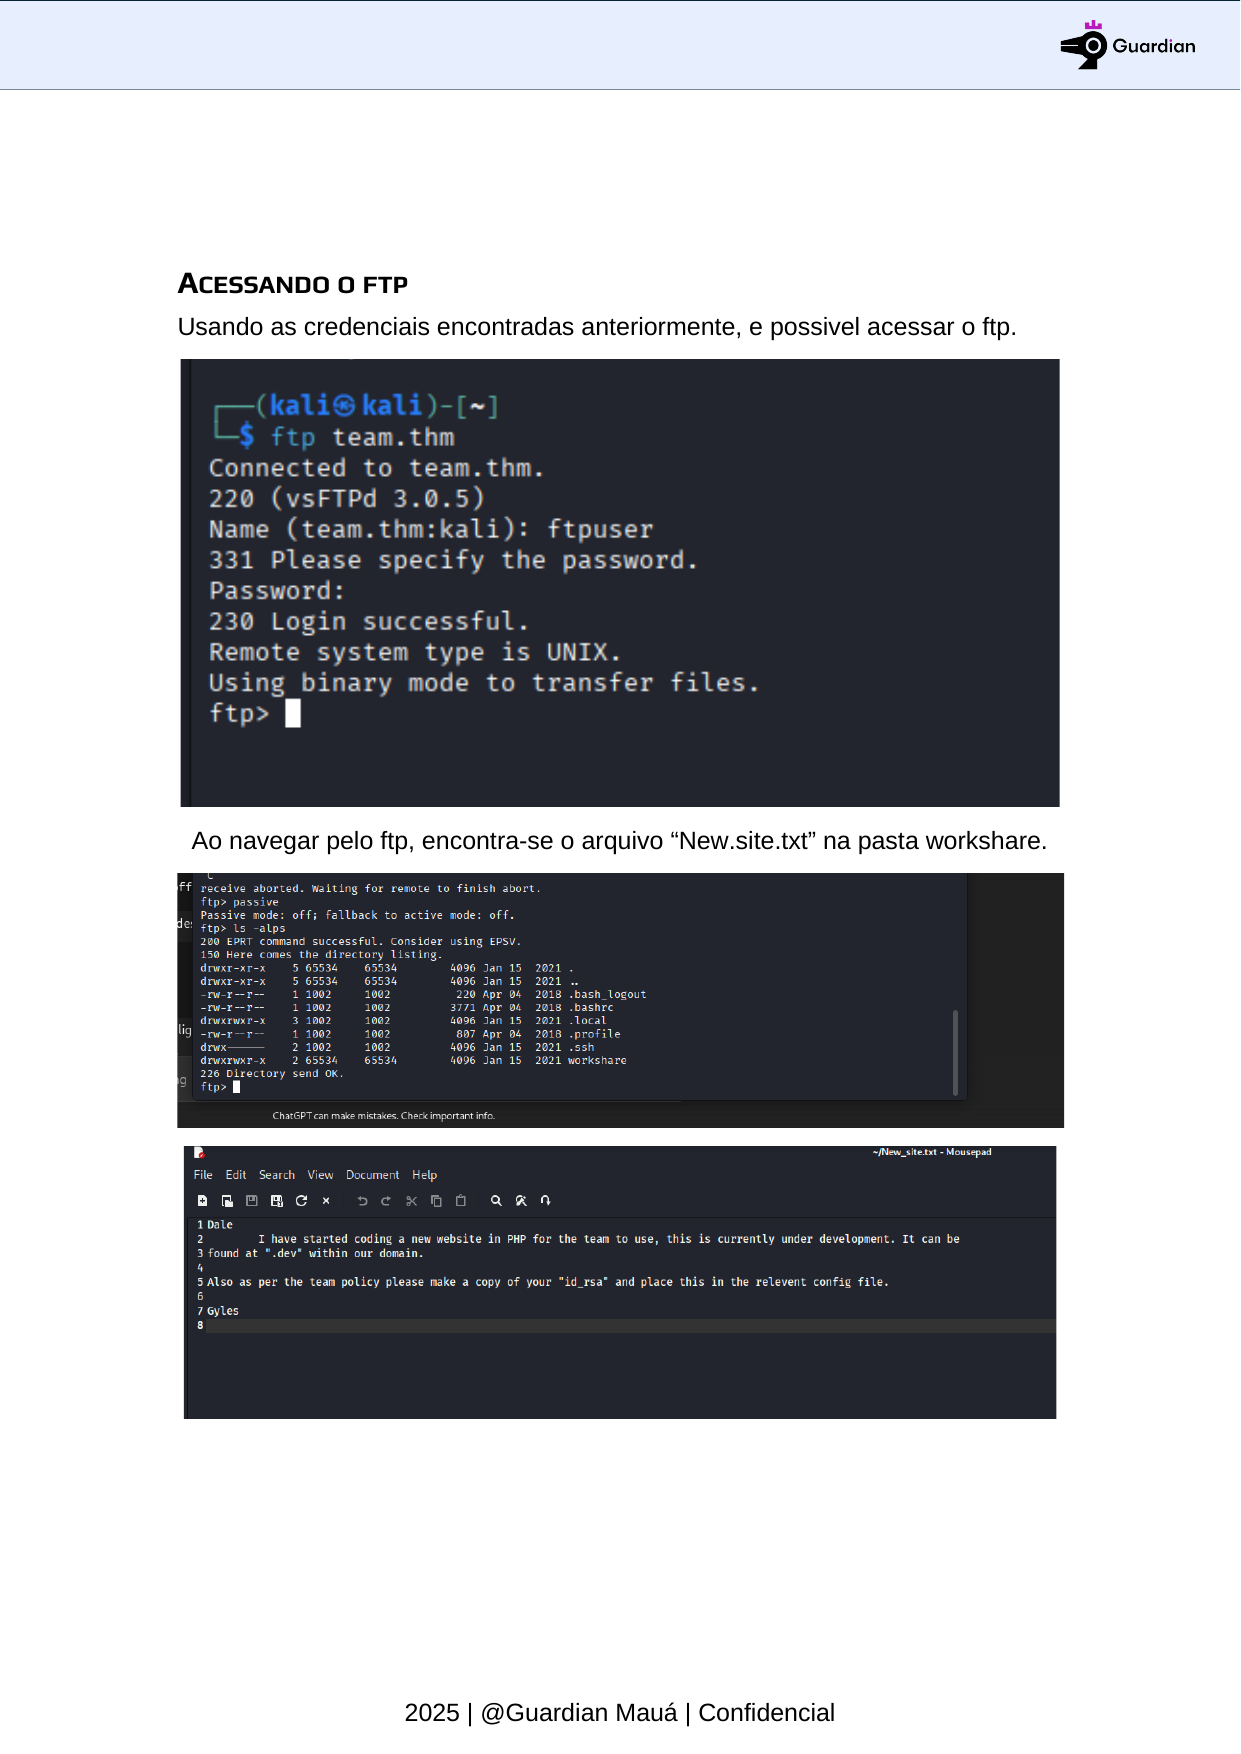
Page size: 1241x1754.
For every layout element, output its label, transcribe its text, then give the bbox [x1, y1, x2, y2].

picture [180, 359, 1060, 807]
picture [177, 873, 1065, 1128]
picture [0, 2, 1241, 90]
text Ao navegar pelo ftp, encontra-se o arquivo “New.site.txt” na pasta workshare. [177, 826, 1063, 854]
text Usando as credenciais encontradas anteriormente, e possivel acessar o ftp. [177, 312, 1063, 340]
picture [183, 1146, 1057, 1419]
subtitle Acessando o ftp [177, 264, 1063, 301]
